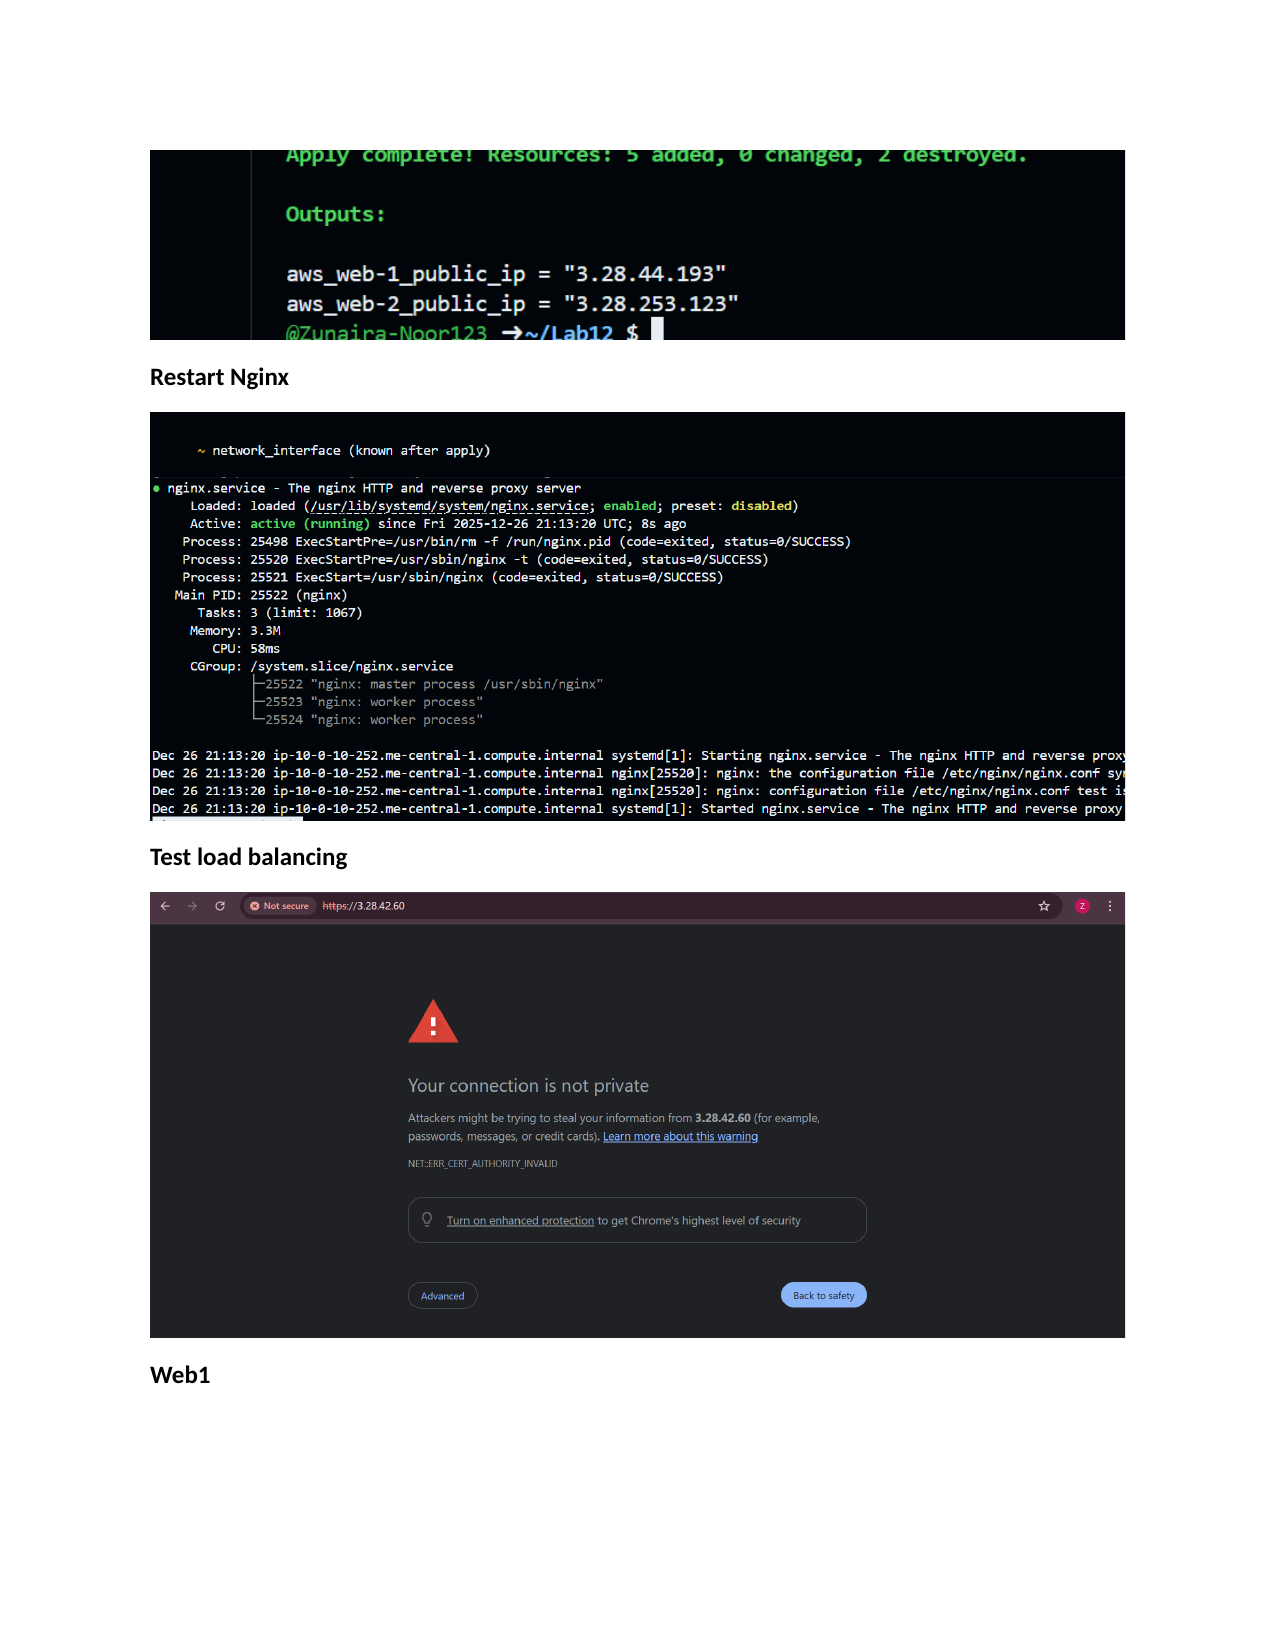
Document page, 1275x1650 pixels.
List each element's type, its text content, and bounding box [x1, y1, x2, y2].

picture [150, 412, 1125, 821]
text Web1 [150, 1359, 1125, 1389]
picture [150, 150, 1125, 340]
text Test load balancing [150, 841, 1125, 872]
text Restart Nginx [150, 361, 1125, 391]
picture [150, 892, 1125, 1338]
